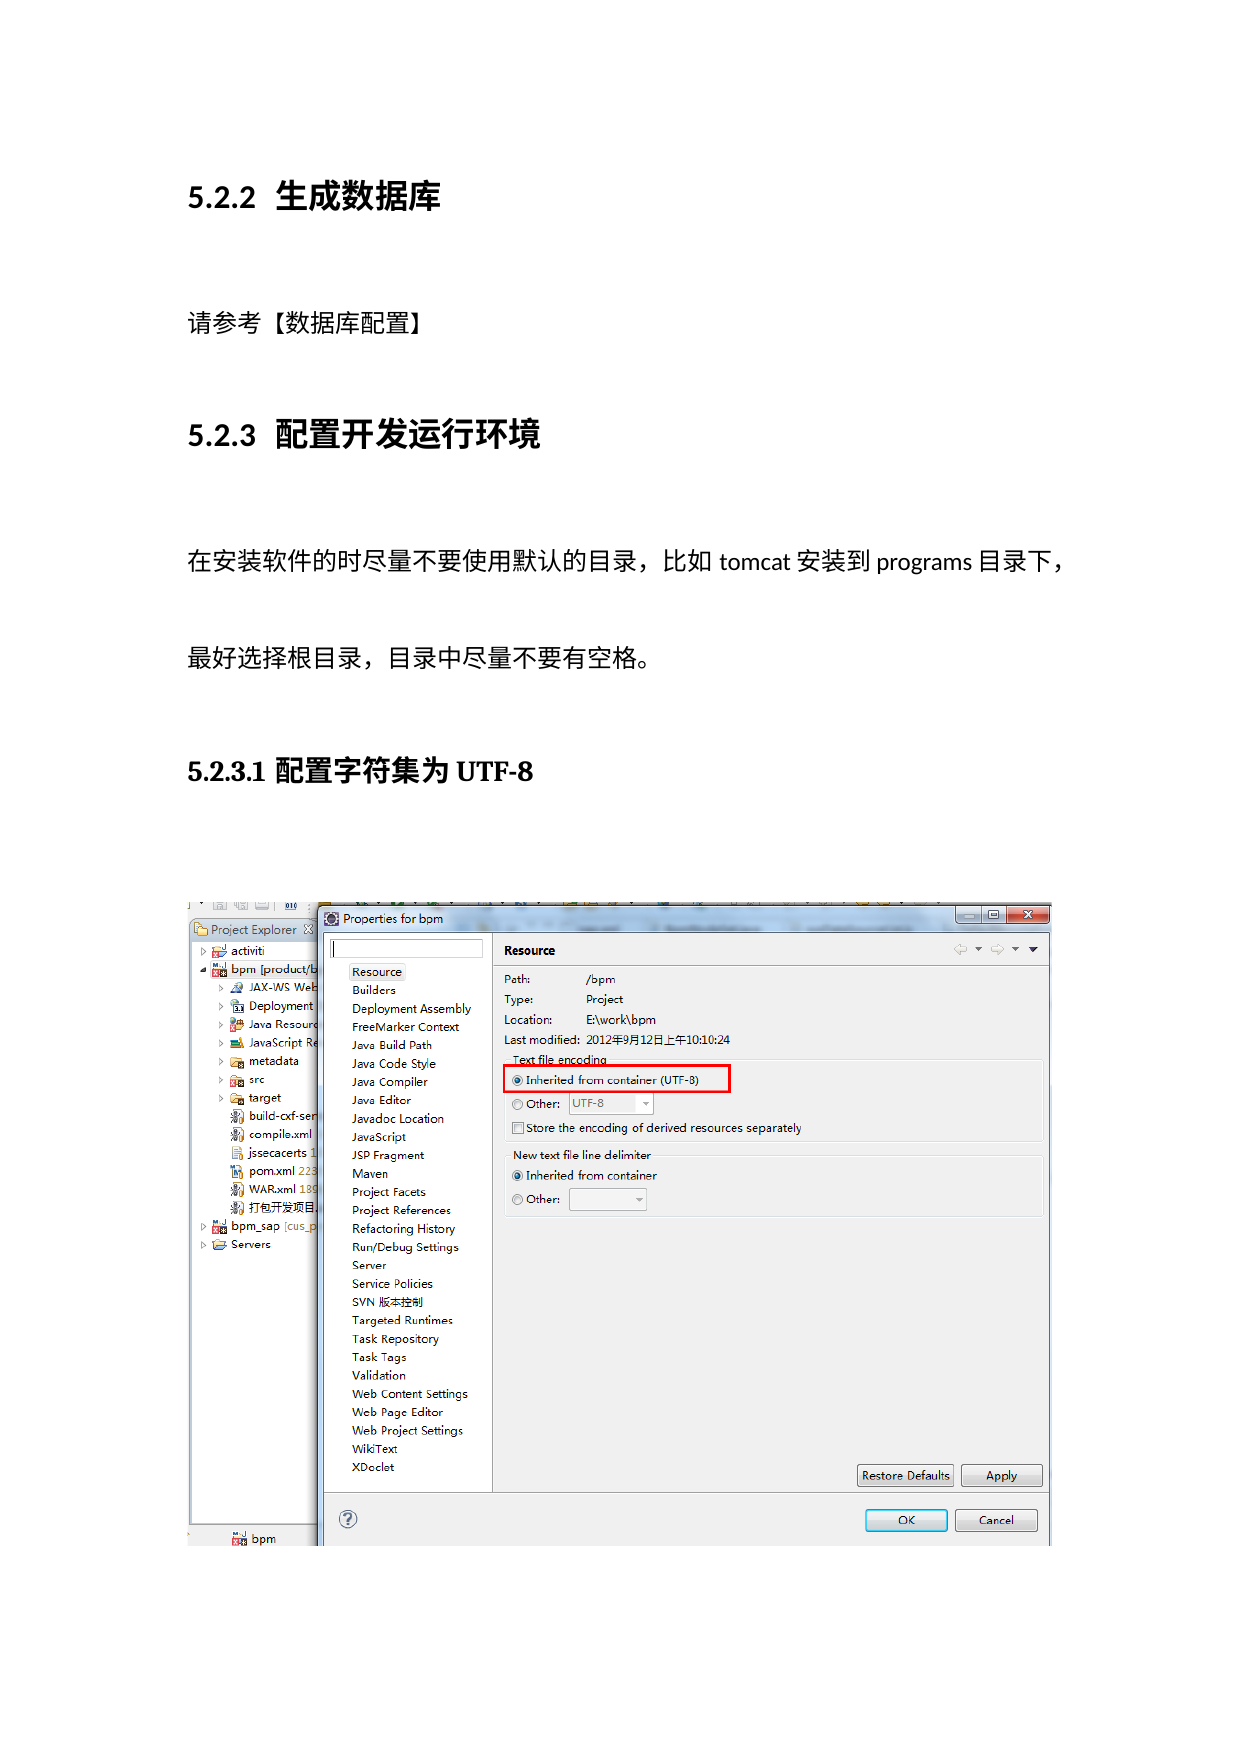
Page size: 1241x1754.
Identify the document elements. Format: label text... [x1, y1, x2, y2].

subtitle 配置字符集为UTF-8 [187, 736, 1053, 801]
text 请参考【数据库配置】 [187, 289, 1053, 354]
text 在安装软件的时尽量不要使用默认的目录，比如tomcat安装到programs目录下，最好选择根目录，目录中尽量不要有空格。 [187, 527, 1053, 689]
subtitle 生成数据库 [187, 162, 1053, 227]
picture [187, 902, 1052, 1546]
subtitle 配置开发运行环境 [187, 399, 1053, 464]
